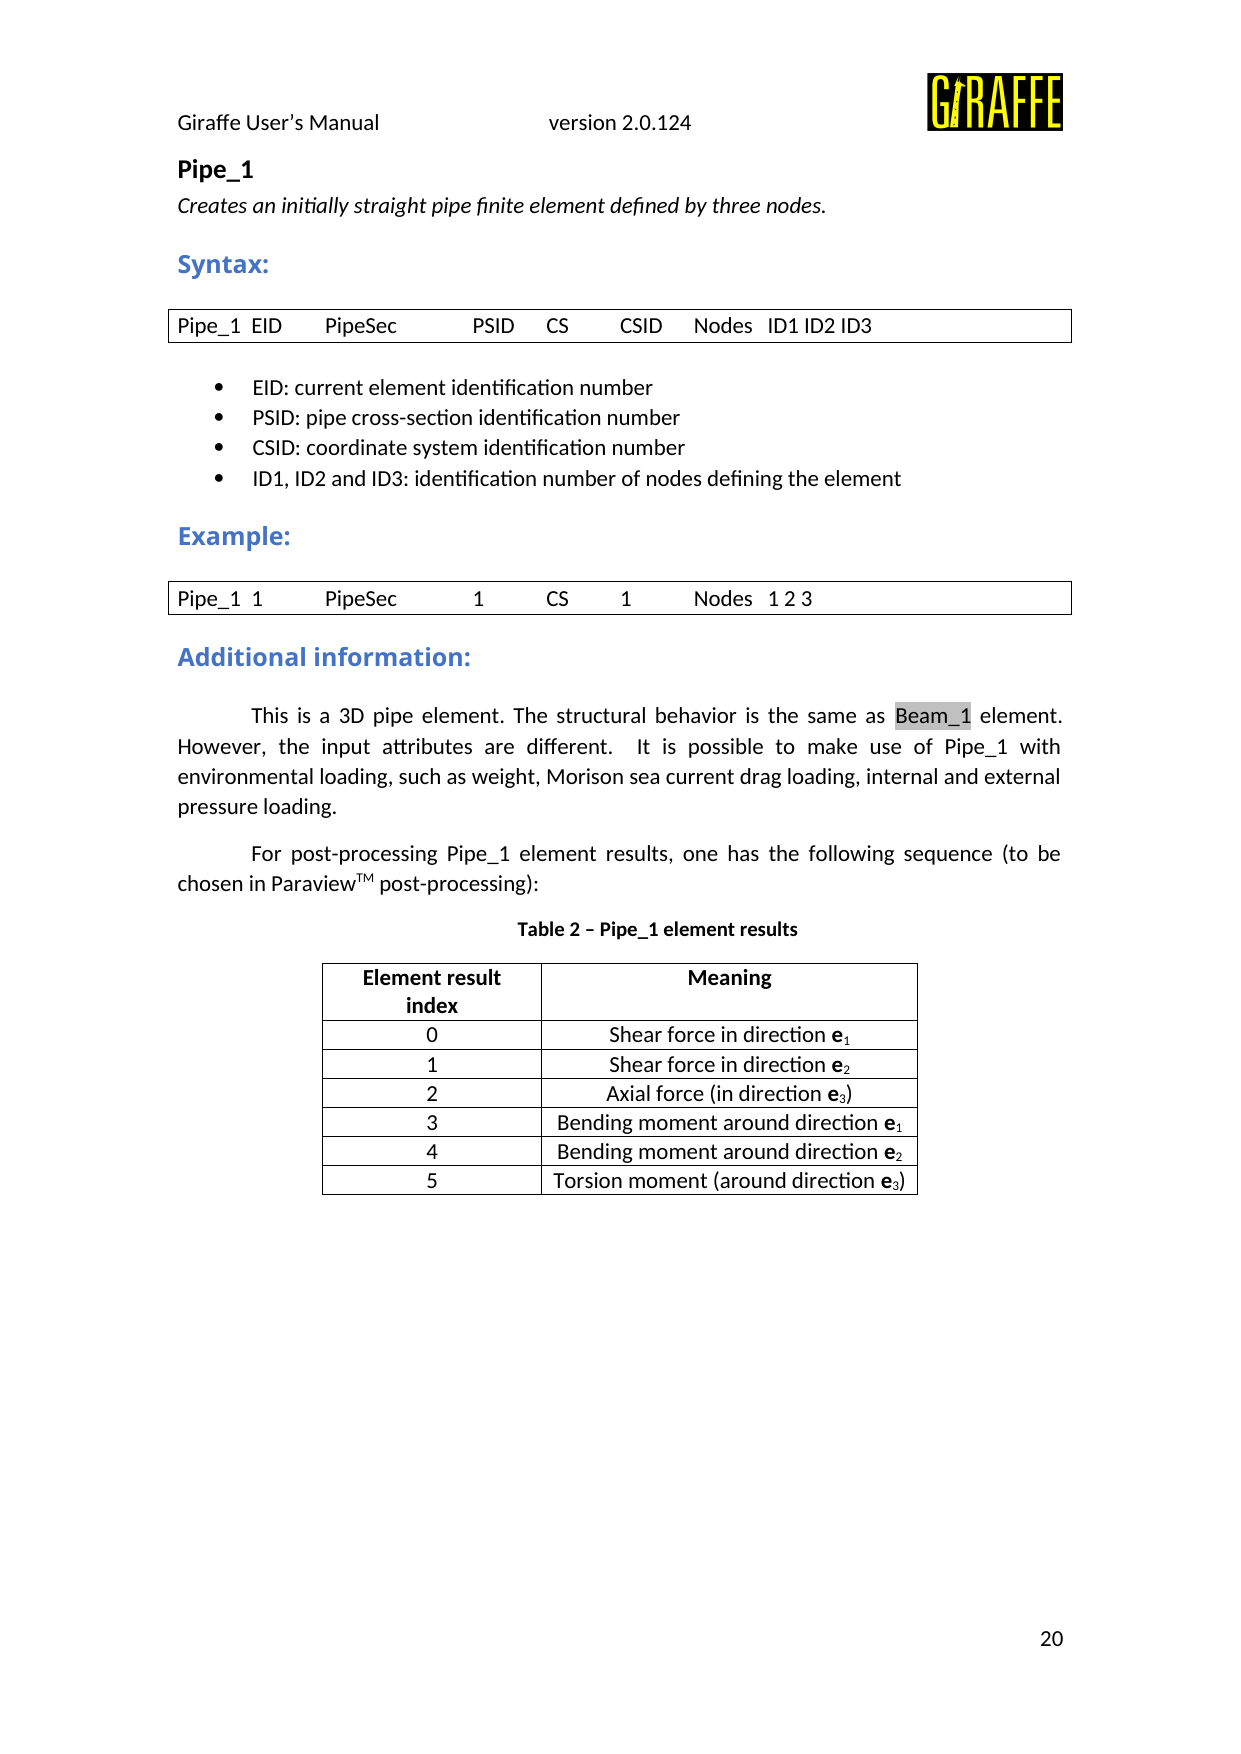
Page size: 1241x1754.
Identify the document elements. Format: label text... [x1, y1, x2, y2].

list PSID: pipe cross-section identification number [215, 403, 1063, 431]
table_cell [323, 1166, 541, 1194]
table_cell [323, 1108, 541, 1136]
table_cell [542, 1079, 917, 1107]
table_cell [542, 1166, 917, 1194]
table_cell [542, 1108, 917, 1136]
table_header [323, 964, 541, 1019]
text Pipe_1 EID PipeSec PSID CS CSID Nodes ID1 ID2 ID3 [169, 310, 1071, 342]
text For post-processing Pipe_1 element results, one has the following sequence (to be chosen in ParaviewTM post-processing): [177, 839, 1063, 897]
text Pipe_1 1 PipeSec 1 CS 1 Nodes 1 2 3 [169, 582, 1071, 614]
text This is a 3D pipe element. The structural behavior is the same as Beam_1 element. However, the input attributes are different. It is possible to make use of Pipe_1 with environmental loading, such as weight, Morison sea current drag loading, internal and external pressure loading. [177, 702, 1063, 820]
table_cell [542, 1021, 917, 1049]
picture [927, 73, 1063, 131]
text Creates an initially straight pipe finite element defined by three nodes. [177, 192, 1063, 219]
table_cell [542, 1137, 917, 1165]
list ID1, ID2 and ID3: identification number of nodes defining the element [215, 464, 1063, 492]
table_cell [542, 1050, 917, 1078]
subtitle Syntax: [177, 247, 1063, 281]
list CSID: coordinate system identification number [215, 433, 1063, 461]
subtitle Pipe_1 [177, 152, 1063, 185]
list EID: current element identification number [215, 373, 1063, 401]
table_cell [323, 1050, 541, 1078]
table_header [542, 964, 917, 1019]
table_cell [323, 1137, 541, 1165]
subtitle Example: [177, 519, 1063, 553]
subtitle Additional information: [177, 640, 1063, 674]
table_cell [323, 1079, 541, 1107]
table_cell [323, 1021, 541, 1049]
text Table 2 – Pipe_1 element results [252, 916, 1063, 942]
